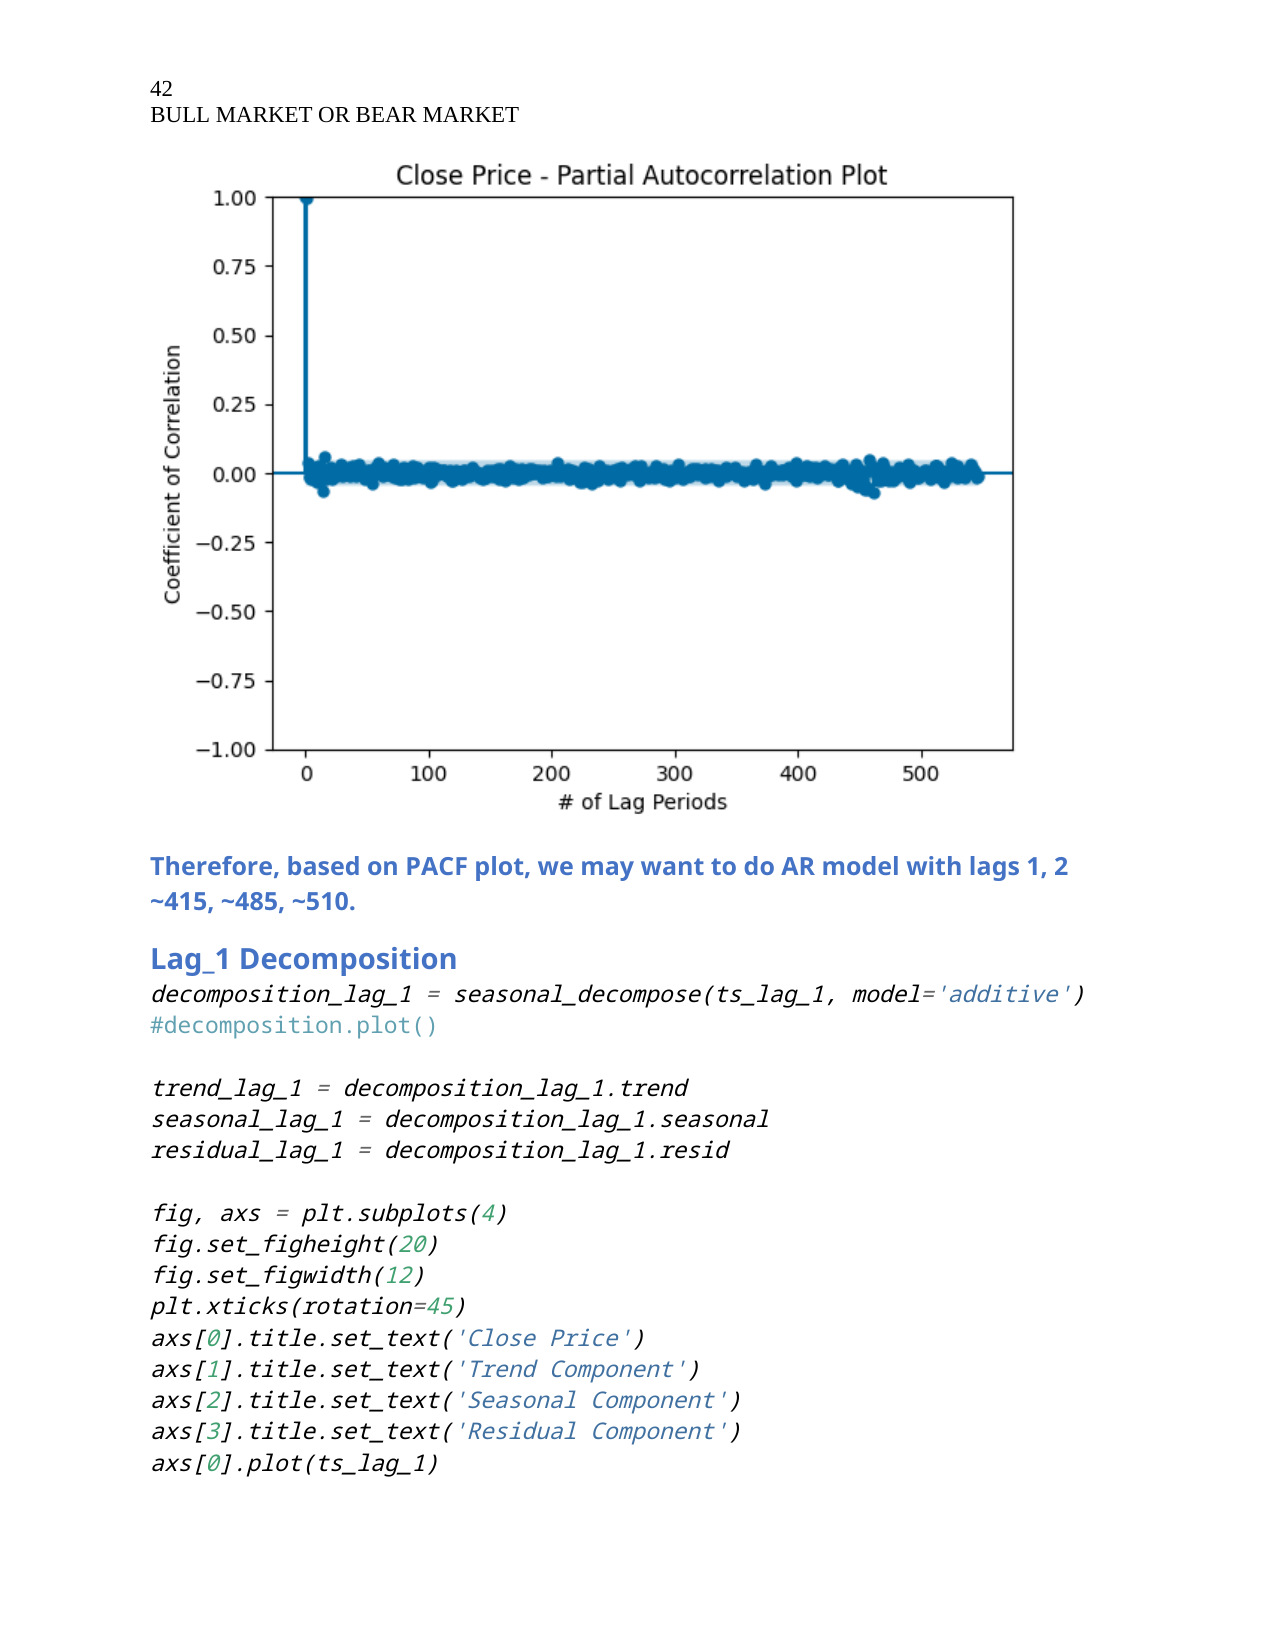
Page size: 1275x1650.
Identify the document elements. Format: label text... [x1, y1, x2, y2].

picture [150, 150, 1025, 829]
subtitle Lag_1 Decomposition [150, 938, 1125, 978]
subtitle Therefore, based on PACF plot, we may want to do AR model with lags 1, 2 ~415, ~485, ~510. [150, 849, 1125, 917]
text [150, 978, 1125, 1478]
